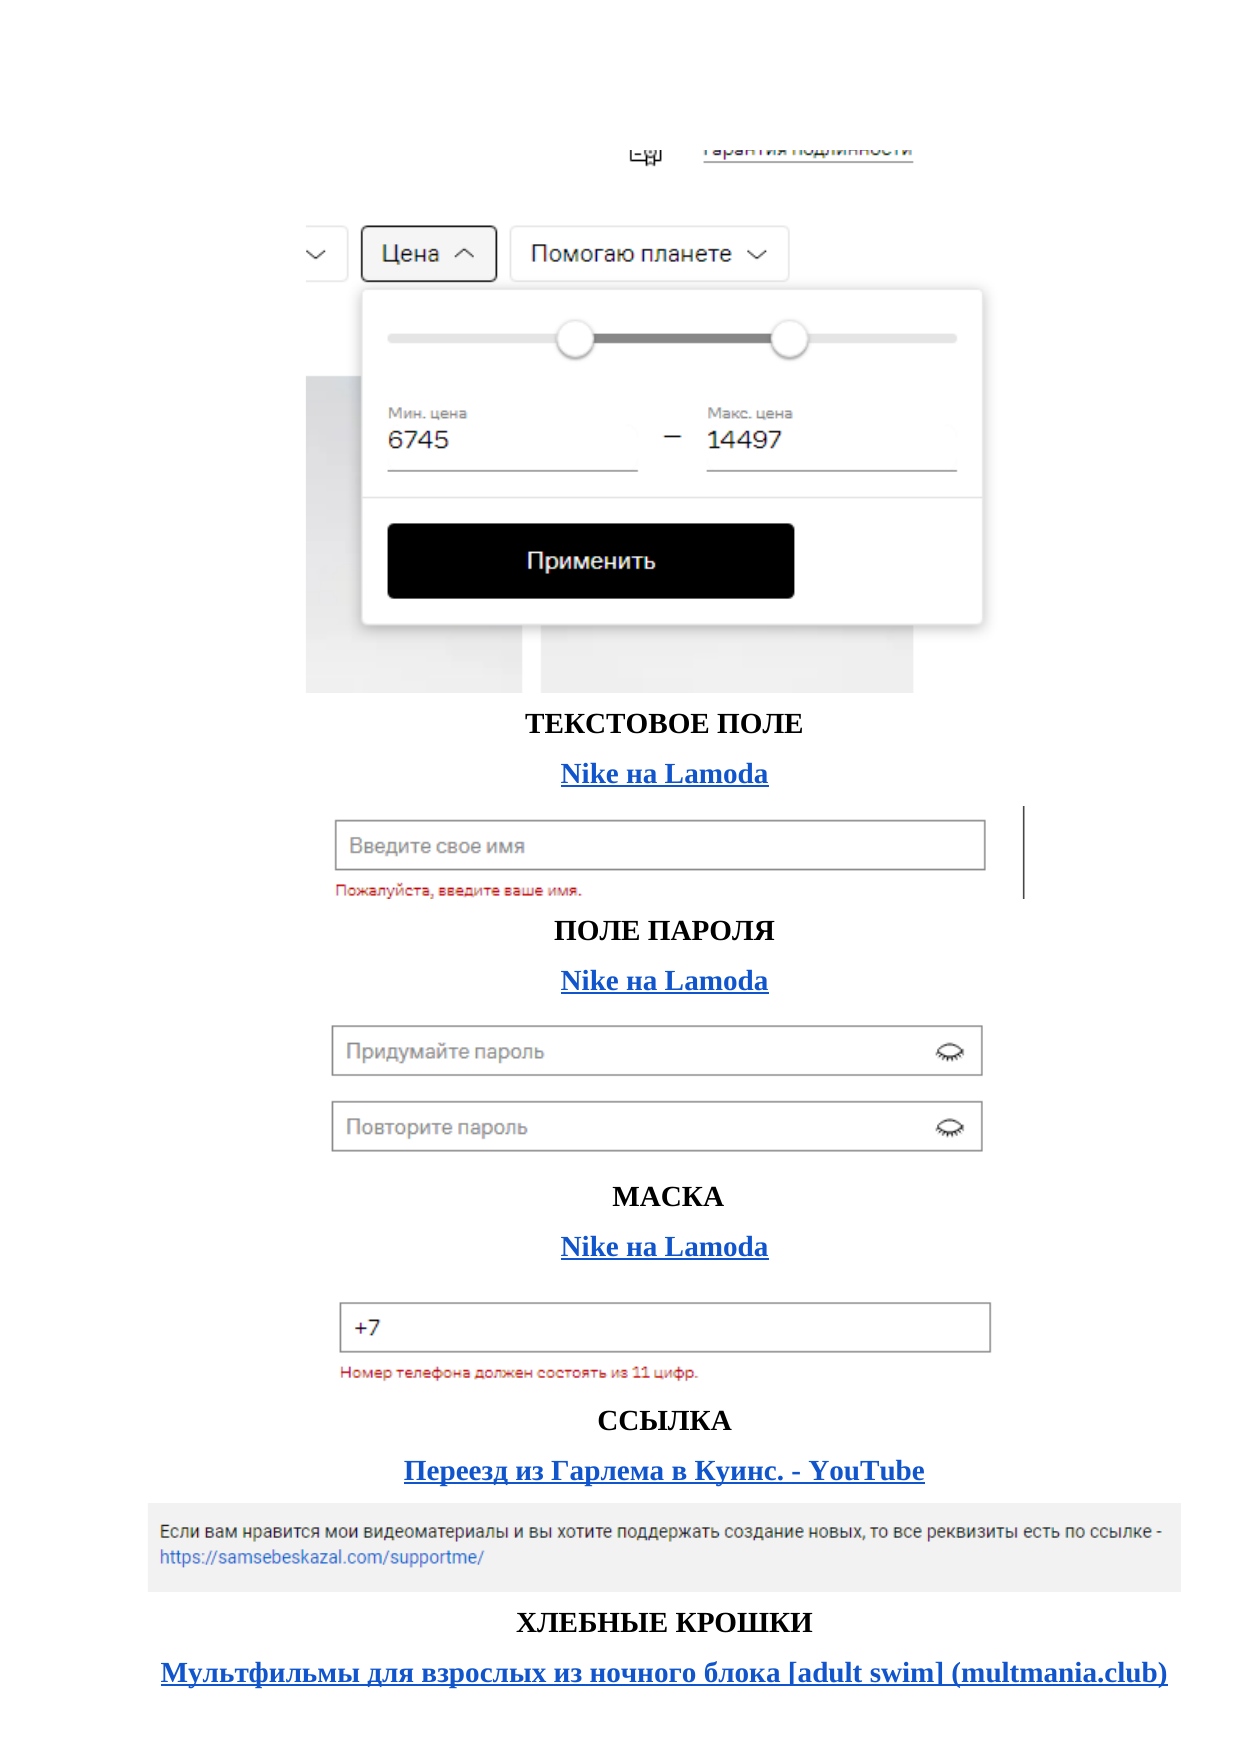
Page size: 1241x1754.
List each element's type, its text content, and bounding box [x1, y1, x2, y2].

text ХЛЕБНЫЕ КРОШКИ [148, 1605, 1181, 1639]
text Nike на Lamoda [148, 1229, 1181, 1263]
picture [305, 150, 1023, 693]
picture [147, 1503, 1181, 1592]
text МАСКА [148, 1179, 1181, 1213]
text Мультфильмы для взрослых из ночного блока [adult swim] (multmania.club) [148, 1655, 1181, 1689]
picture [318, 1279, 1010, 1389]
text Nike на Lamoda [148, 963, 1181, 997]
text Nike на Lamoda [148, 756, 1181, 790]
picture [321, 1013, 1008, 1166]
text ТЕКСТОВОЕ ПОЛЕ [148, 706, 1181, 740]
picture [304, 806, 1025, 899]
text Переезд из Гарлема в Куинс. - YouTube [148, 1453, 1181, 1487]
text ССЫЛКА [148, 1403, 1181, 1437]
text ПОЛЕ ПАРОЛЯ [148, 913, 1181, 946]
